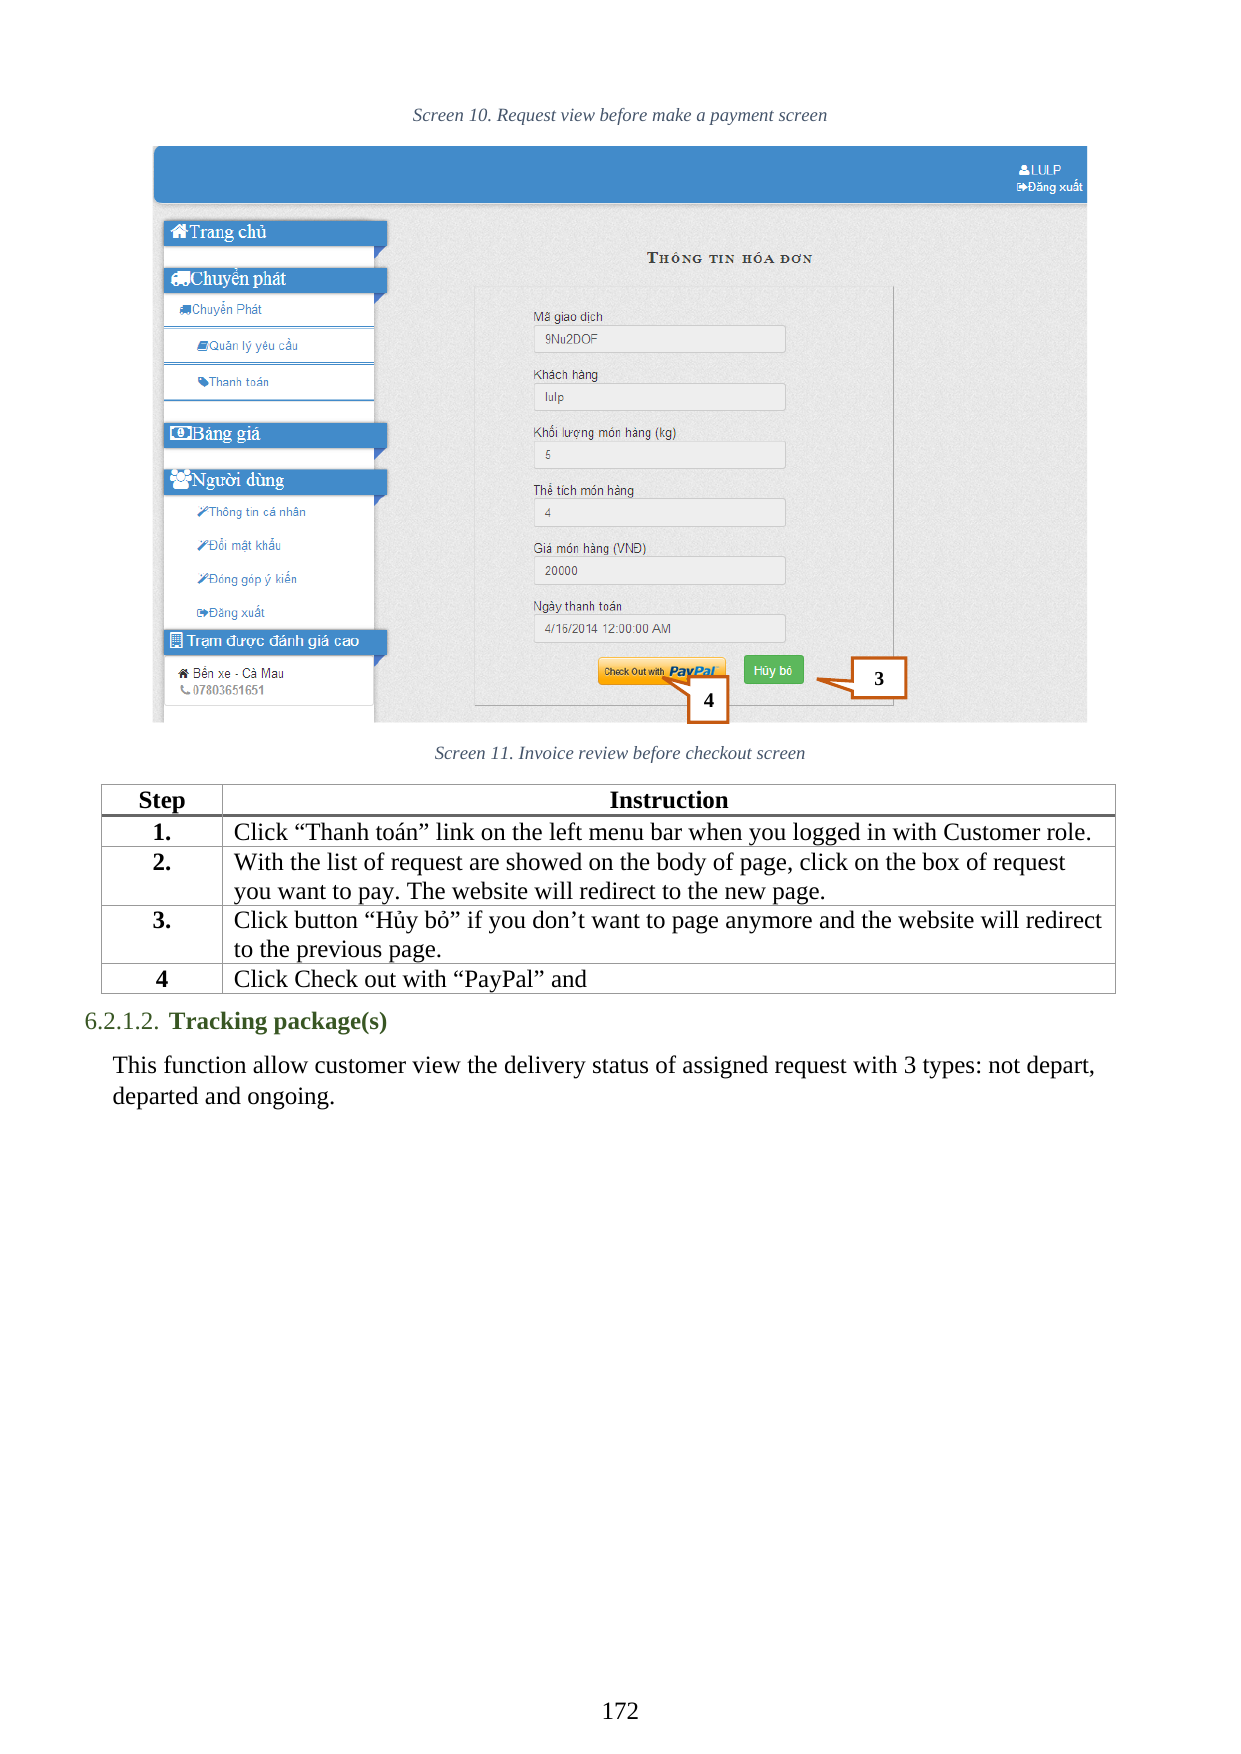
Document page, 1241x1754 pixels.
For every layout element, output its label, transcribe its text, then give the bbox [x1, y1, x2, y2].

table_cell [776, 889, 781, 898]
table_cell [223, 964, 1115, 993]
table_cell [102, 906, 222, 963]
text This function allow customer view the delivery status of assigned request with 3 types: not depart, departed and ongoing. [112, 1050, 1128, 1110]
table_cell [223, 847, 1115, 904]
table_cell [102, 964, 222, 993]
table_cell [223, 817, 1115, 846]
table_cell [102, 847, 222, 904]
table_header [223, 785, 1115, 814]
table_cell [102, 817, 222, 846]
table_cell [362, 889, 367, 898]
subtitle Tracking package(s) [159, 1006, 1128, 1035]
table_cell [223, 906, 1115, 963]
picture [152, 146, 1088, 723]
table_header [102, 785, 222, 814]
